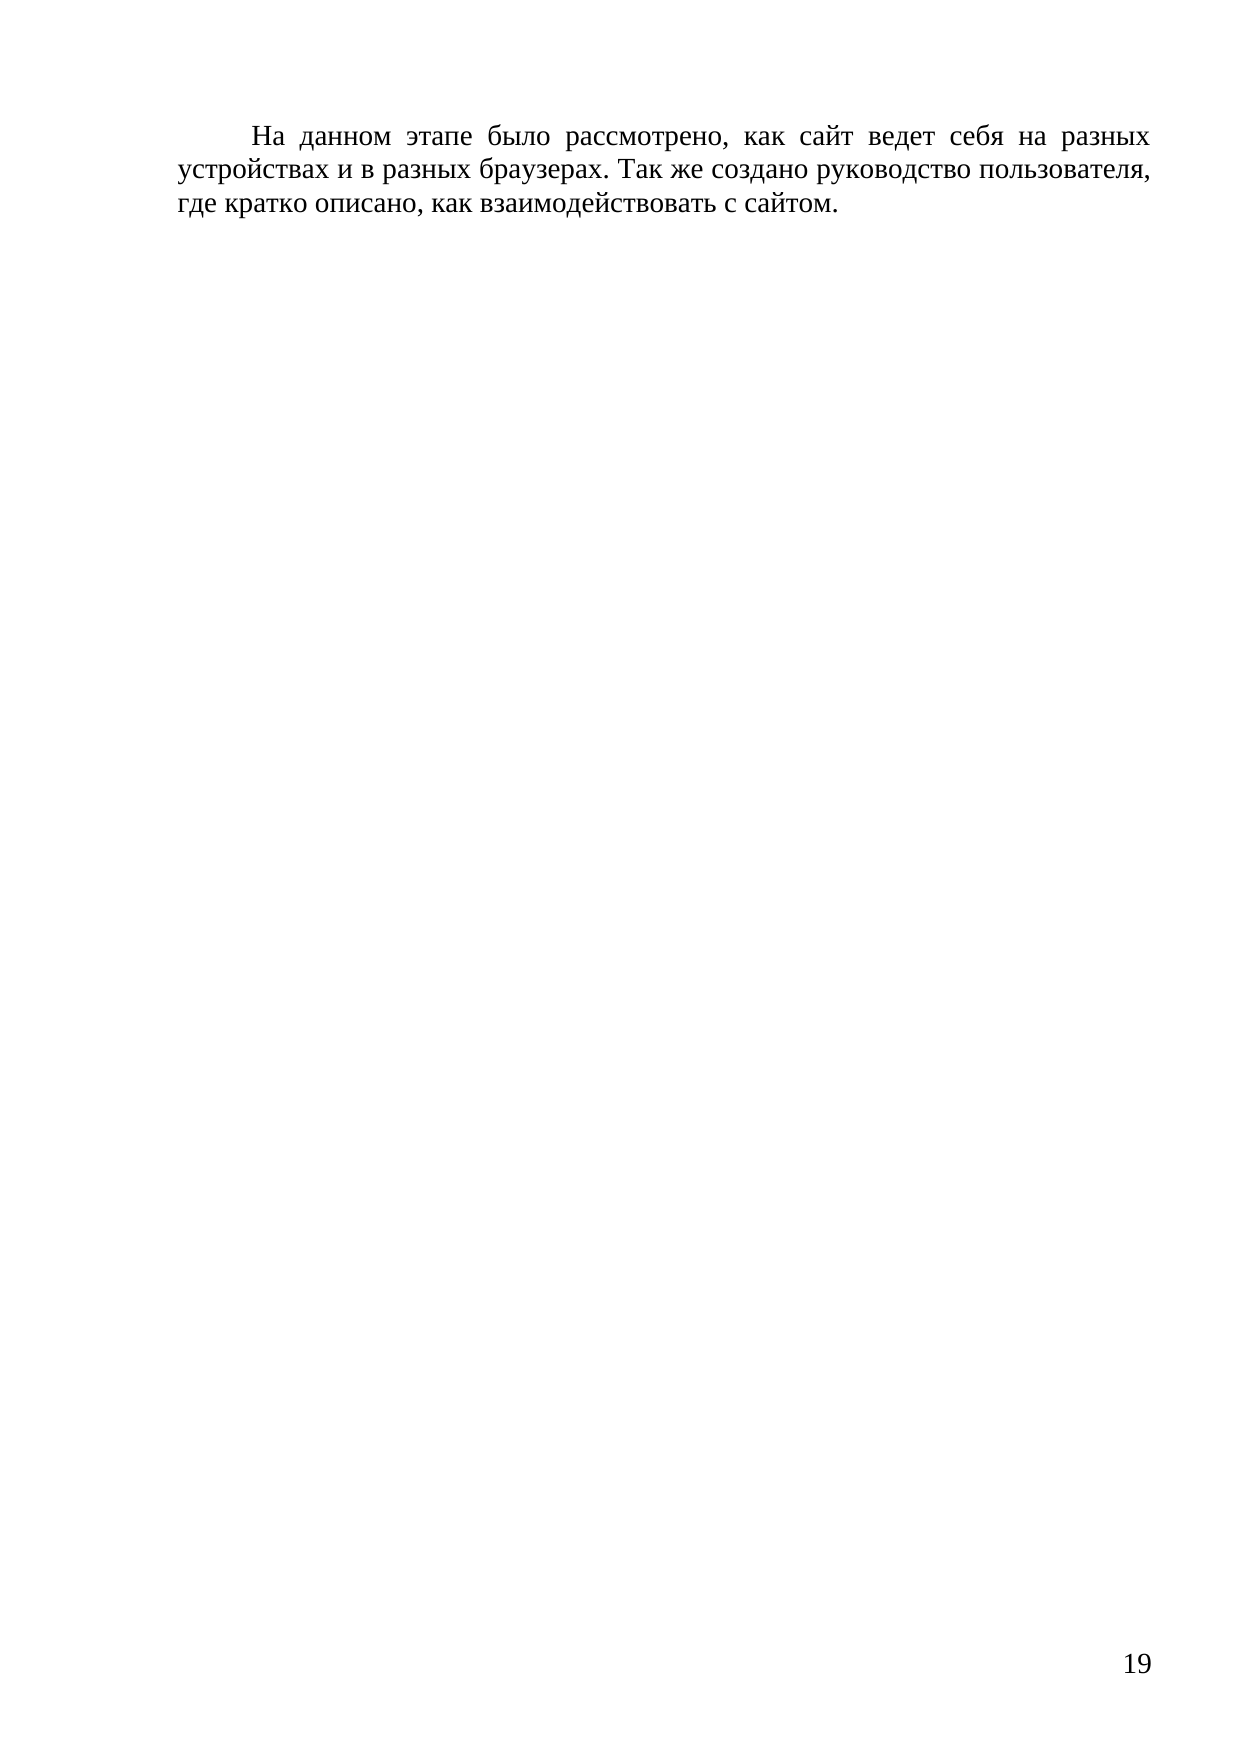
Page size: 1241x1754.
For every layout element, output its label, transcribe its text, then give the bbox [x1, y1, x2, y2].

text На данном этапе было рассмотрено, как сайт ведет себя на разных устройствах и в разных браузерах. Так же создано руководство пользователя, где кратко описано, как взаимодействовать с сайтом. [177, 118, 1152, 219]
